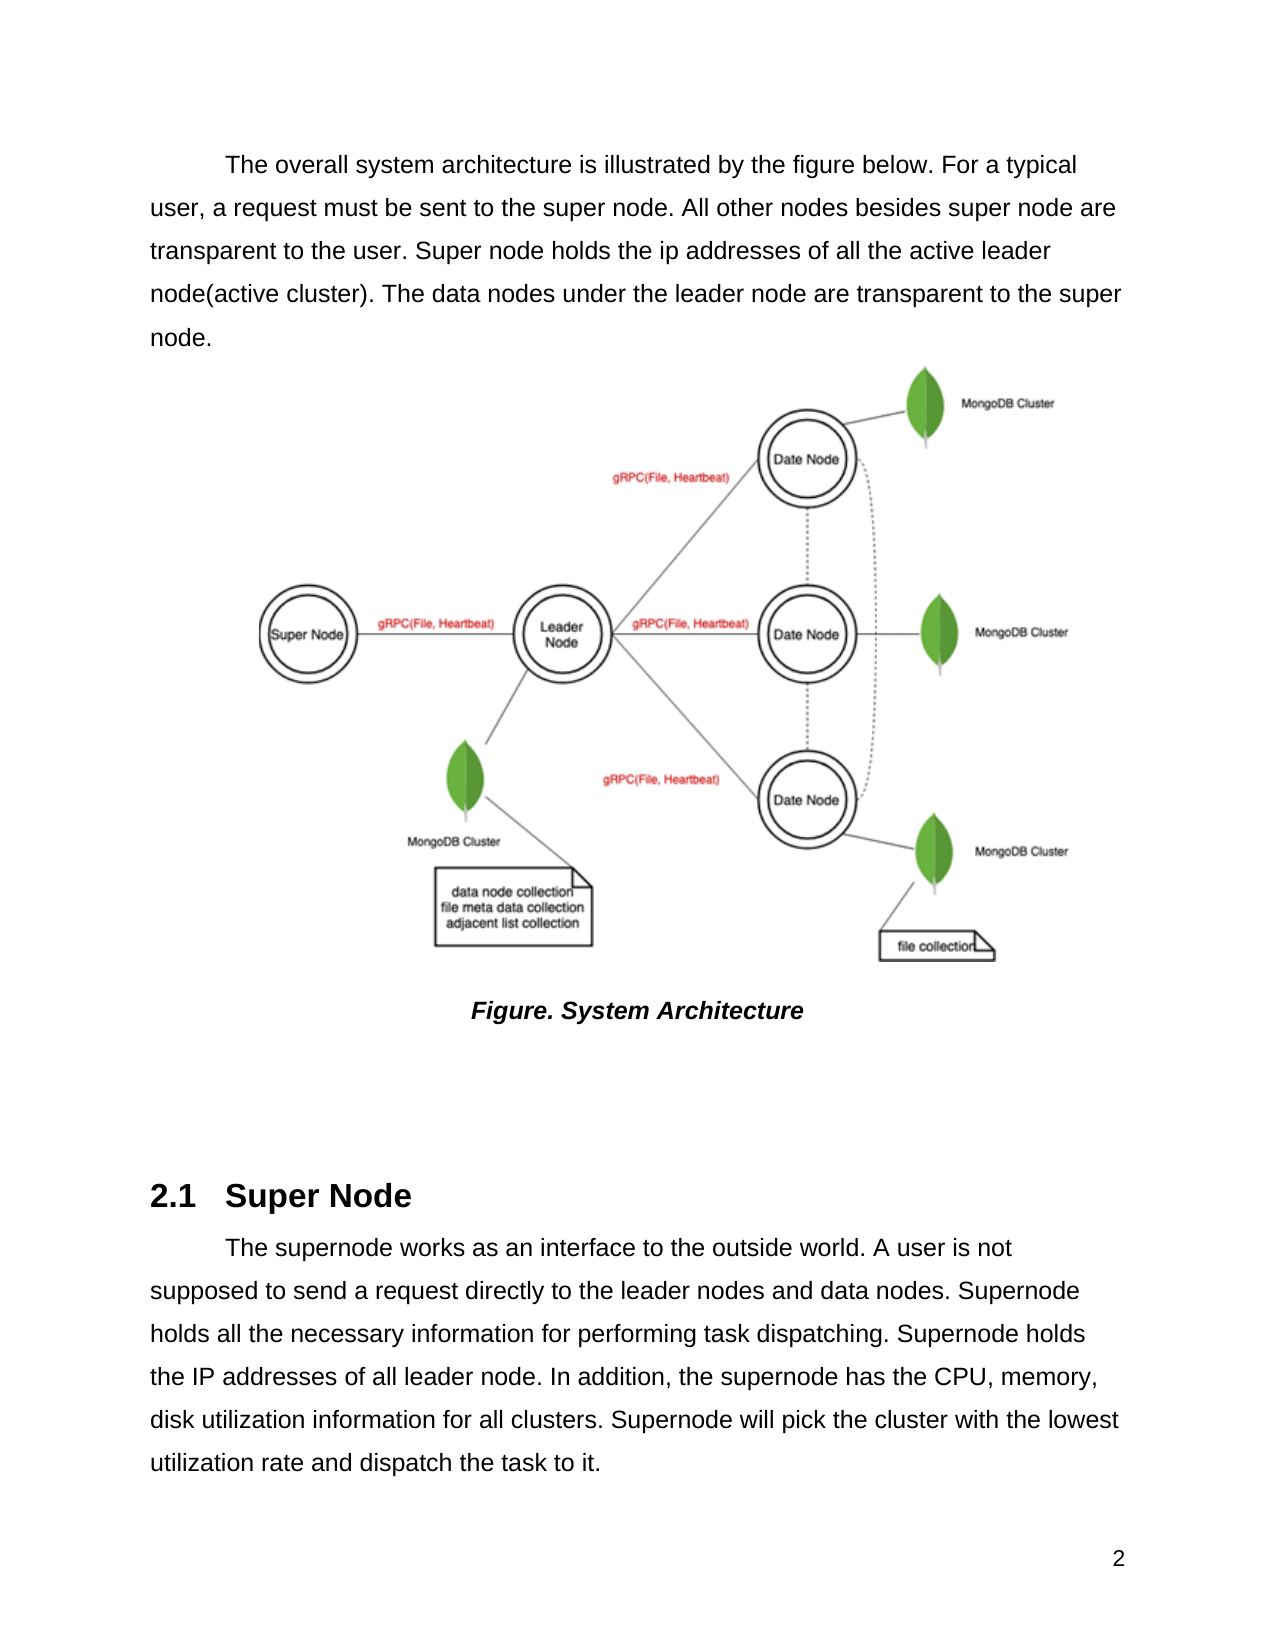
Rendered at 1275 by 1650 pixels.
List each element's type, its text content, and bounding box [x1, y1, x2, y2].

subtitle 2.1 Super Node [150, 1176, 1125, 1214]
text Figure. System Architecture [150, 996, 1125, 1025]
picture [258, 365, 1092, 962]
text The supernode works as an interface to the outside world. A user is not supposed to send a request directly to the leader nodes and data nodes. Supernode holds all the necessary information for performing task dispatching. Supernode holds the IP addresses of all leader node. In addition, the supernode has the CPU, memory, disk utilization information for all clusters. Supernode will pick the cluster with the lowest utilization rate and dispatch the task to it. [150, 1233, 1125, 1477]
text The overall system architecture is illustrated by the figure below. For a typical user, a request must be sent to the super node. All other nodes besides super node are transparent to the user. Super node holds the ip addresses of all the active leader node(active cluster). The data nodes under the leader node are transparent to the super node. [150, 150, 1125, 351]
